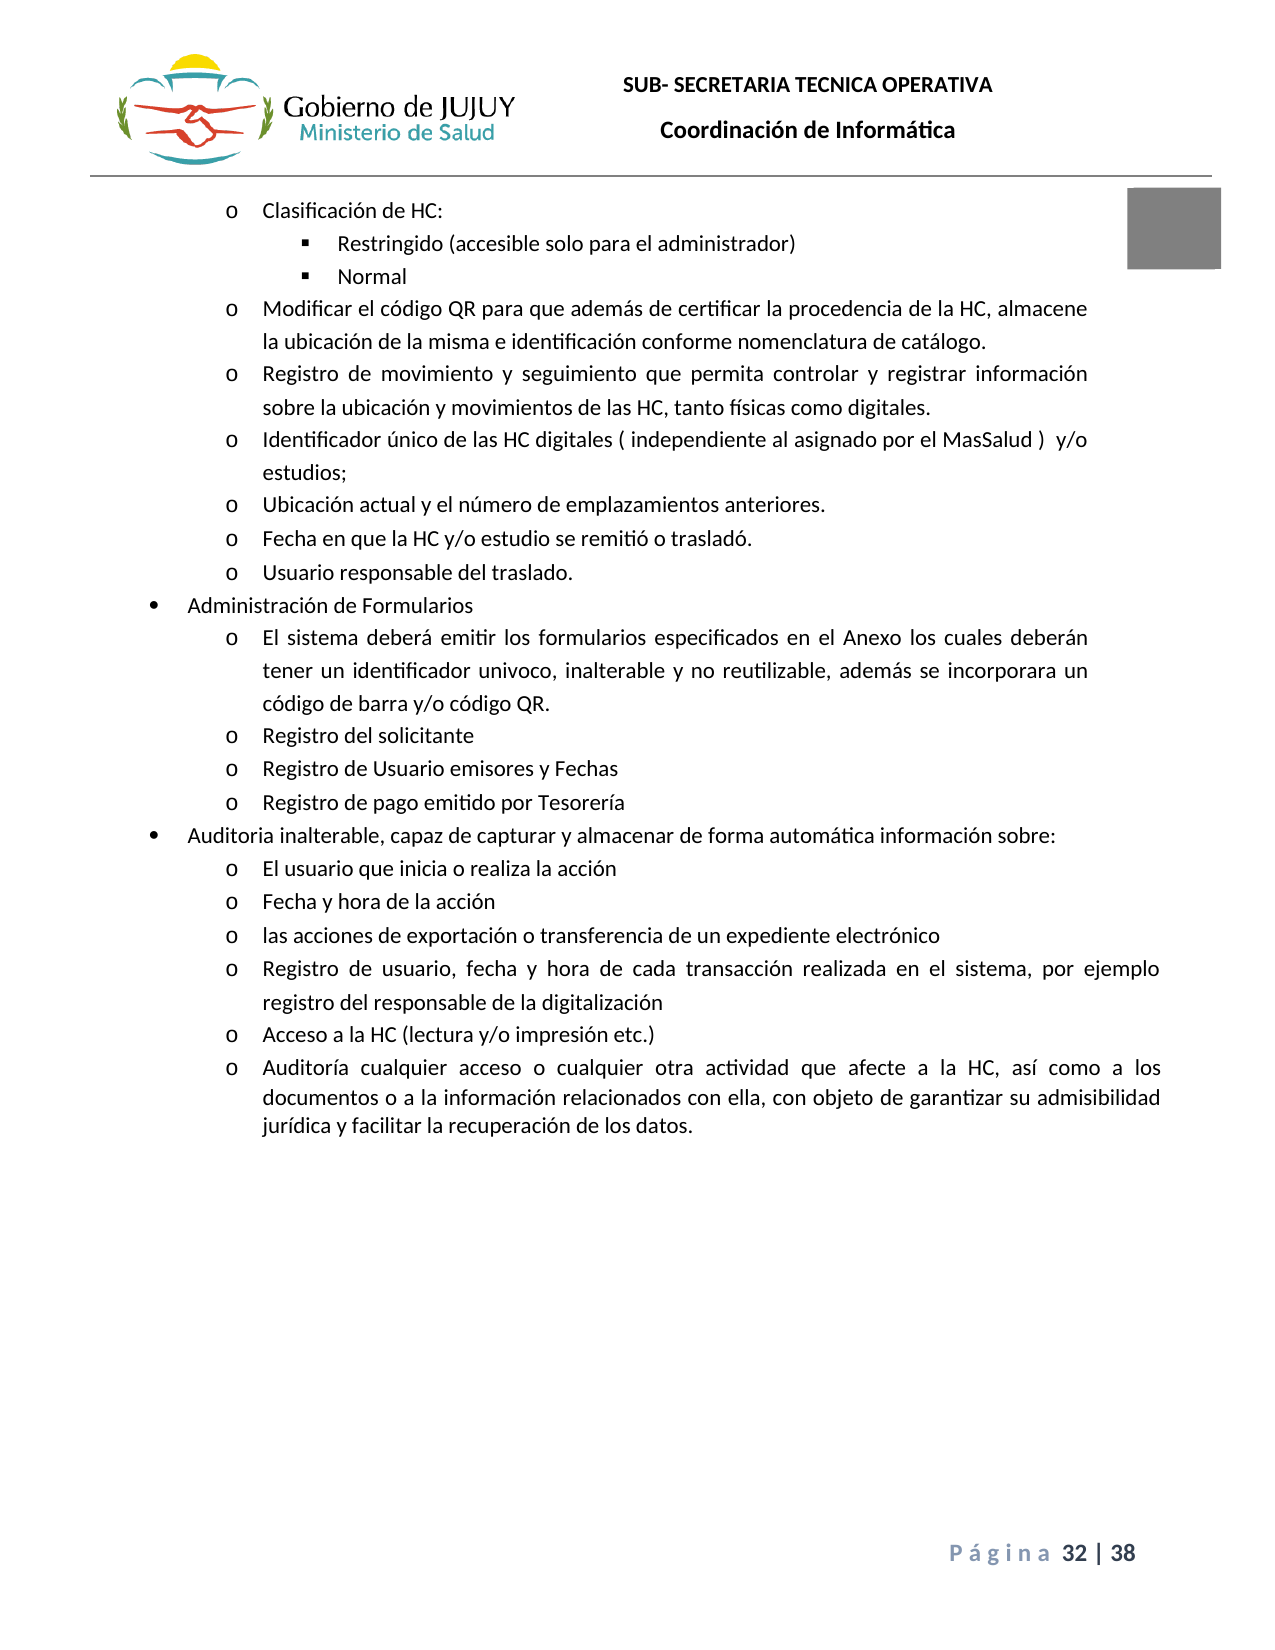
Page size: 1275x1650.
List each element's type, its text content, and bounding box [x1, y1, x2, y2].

list Identificador único de las HC digitales ( independiente al asignado por el MasSalud ) y/o estudios; [225, 425, 1130, 486]
list Fecha y hora de la acción [225, 887, 1162, 917]
list Acceso a la HC (lectura y/o impresión etc.) [225, 1020, 1162, 1049]
list Registro de Usuario emisores y Fechas [225, 754, 1127, 784]
list Clasificación de HC: [225, 196, 1127, 225]
list Fecha en que la HC y/o estudio se remitió o trasladó. [225, 524, 1127, 553]
list Usuario responsable del traslado. [225, 558, 1127, 587]
list Registro de movimiento y seguimiento que permita controlar y registrar información sobre la ubicación y movimientos de las HC, tanto físicas como digitales. [225, 359, 1130, 421]
list Normal [300, 262, 1162, 290]
list Restringido (accesible solo para el administrador) [300, 229, 1127, 258]
list Registro de pago emitido por Tesorería [225, 788, 1162, 817]
list Ubicación actual y el número de emplazamientos anteriores. [225, 491, 1130, 520]
list El usuario que inicia o realiza la acción [225, 854, 1162, 883]
list Modificar el código QR para que además de certificar la procedencia de la HC, almacene la ubicación de la misma e identificación conforme nomenclatura de catálogo. [225, 294, 1130, 355]
list El sistema deberá emitir los formularios especificados en el Anexo los cuales deberán tener un identificador univoco, inalterable y no reutilizable, además se incorporara un código de barra y/o código QR. [225, 623, 1127, 717]
list Registro de usuario, fecha y hora de cada transacción realizada en el sistema, por ejemplo registro del responsable de la digitalización [225, 954, 1162, 1016]
list las acciones de exportación o transferencia de un expediente electrónico [225, 921, 1162, 950]
list Auditoría cualquier acceso o cualquier otra actividad que afecte a la HC, así como a los documentos o a la información relacionados con ella, con objeto de garantizar su admisibilidad jurídica y facilitar la recuperación de los datos. [225, 1053, 1162, 1139]
list Administración de Formularios [150, 591, 1127, 619]
picture [112, 53, 518, 168]
list Auditoria inalterable, capaz de capturar y almacenar de forma automática información sobre: [150, 822, 1162, 850]
list Registro del solicitante [225, 721, 1127, 750]
